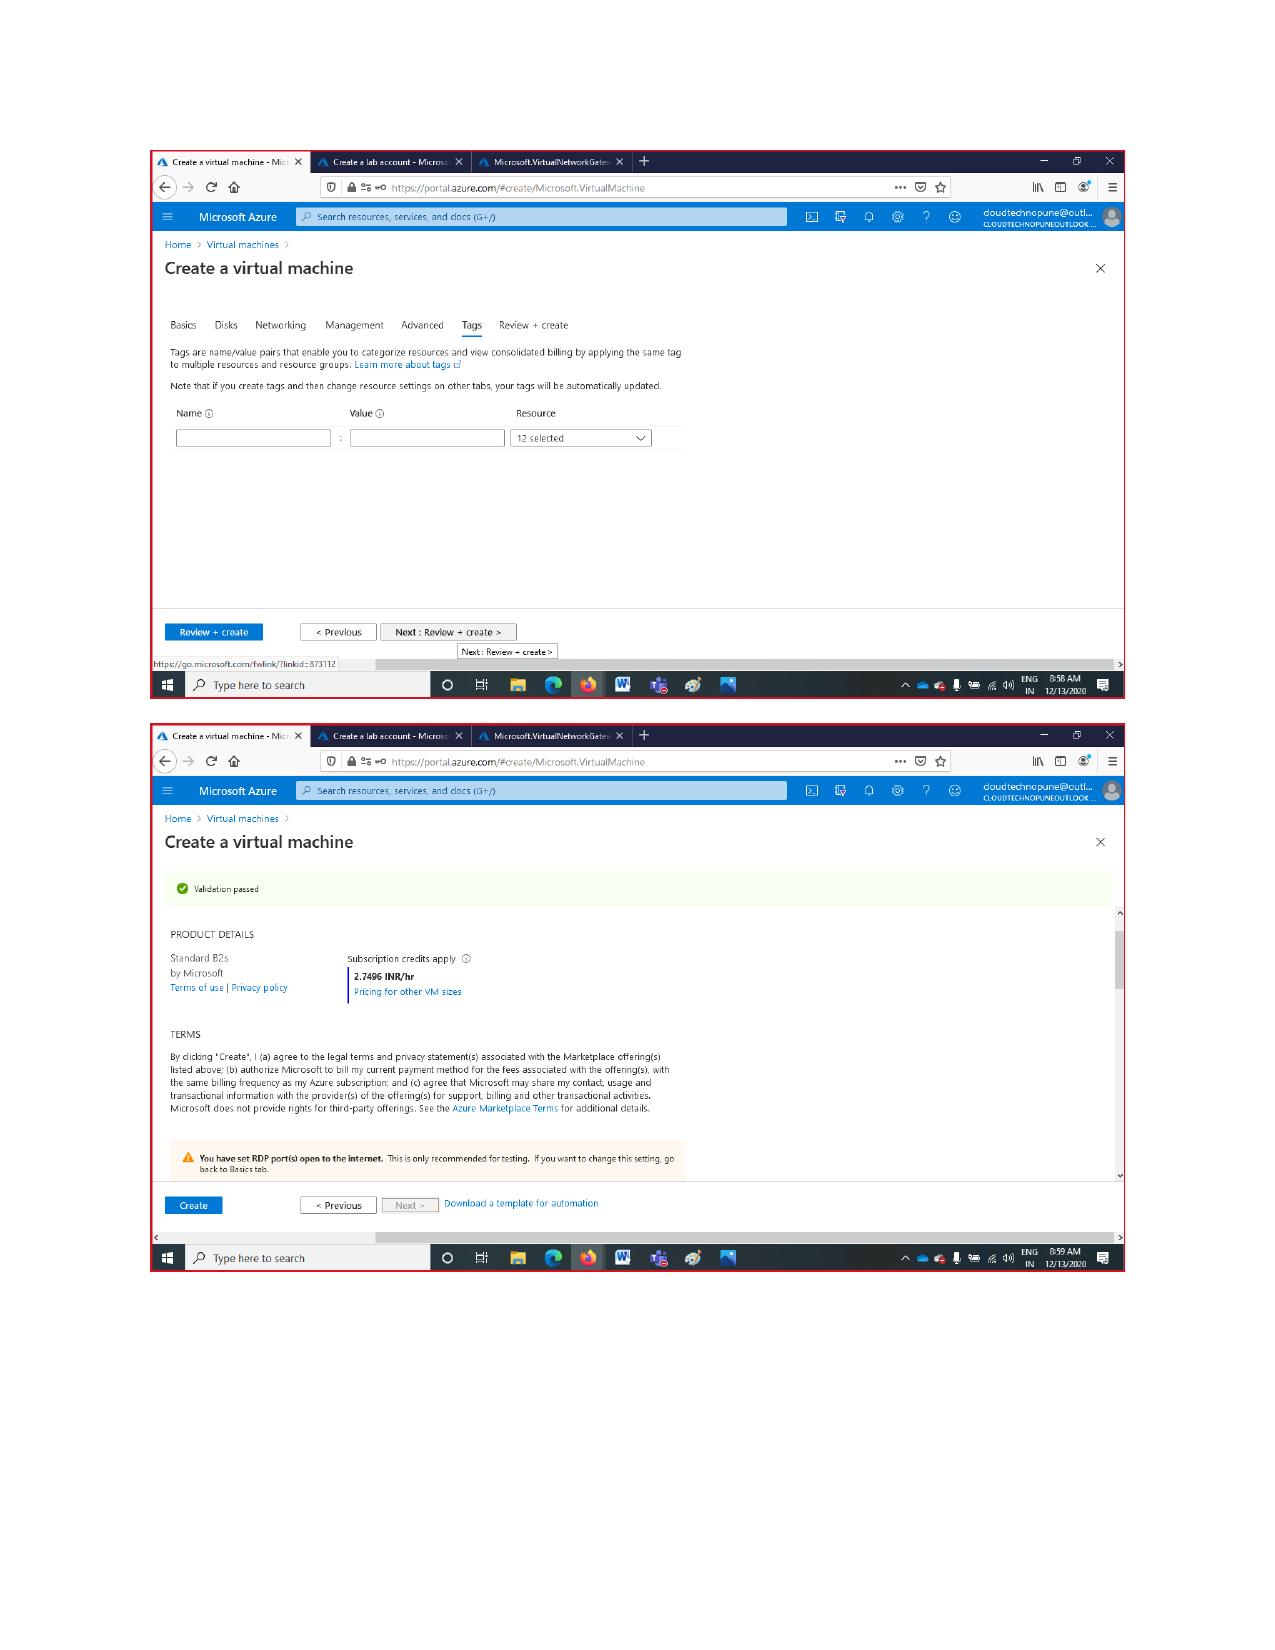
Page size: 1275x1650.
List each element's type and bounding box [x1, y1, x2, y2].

picture [150, 150, 1125, 699]
picture [150, 723, 1125, 1272]
